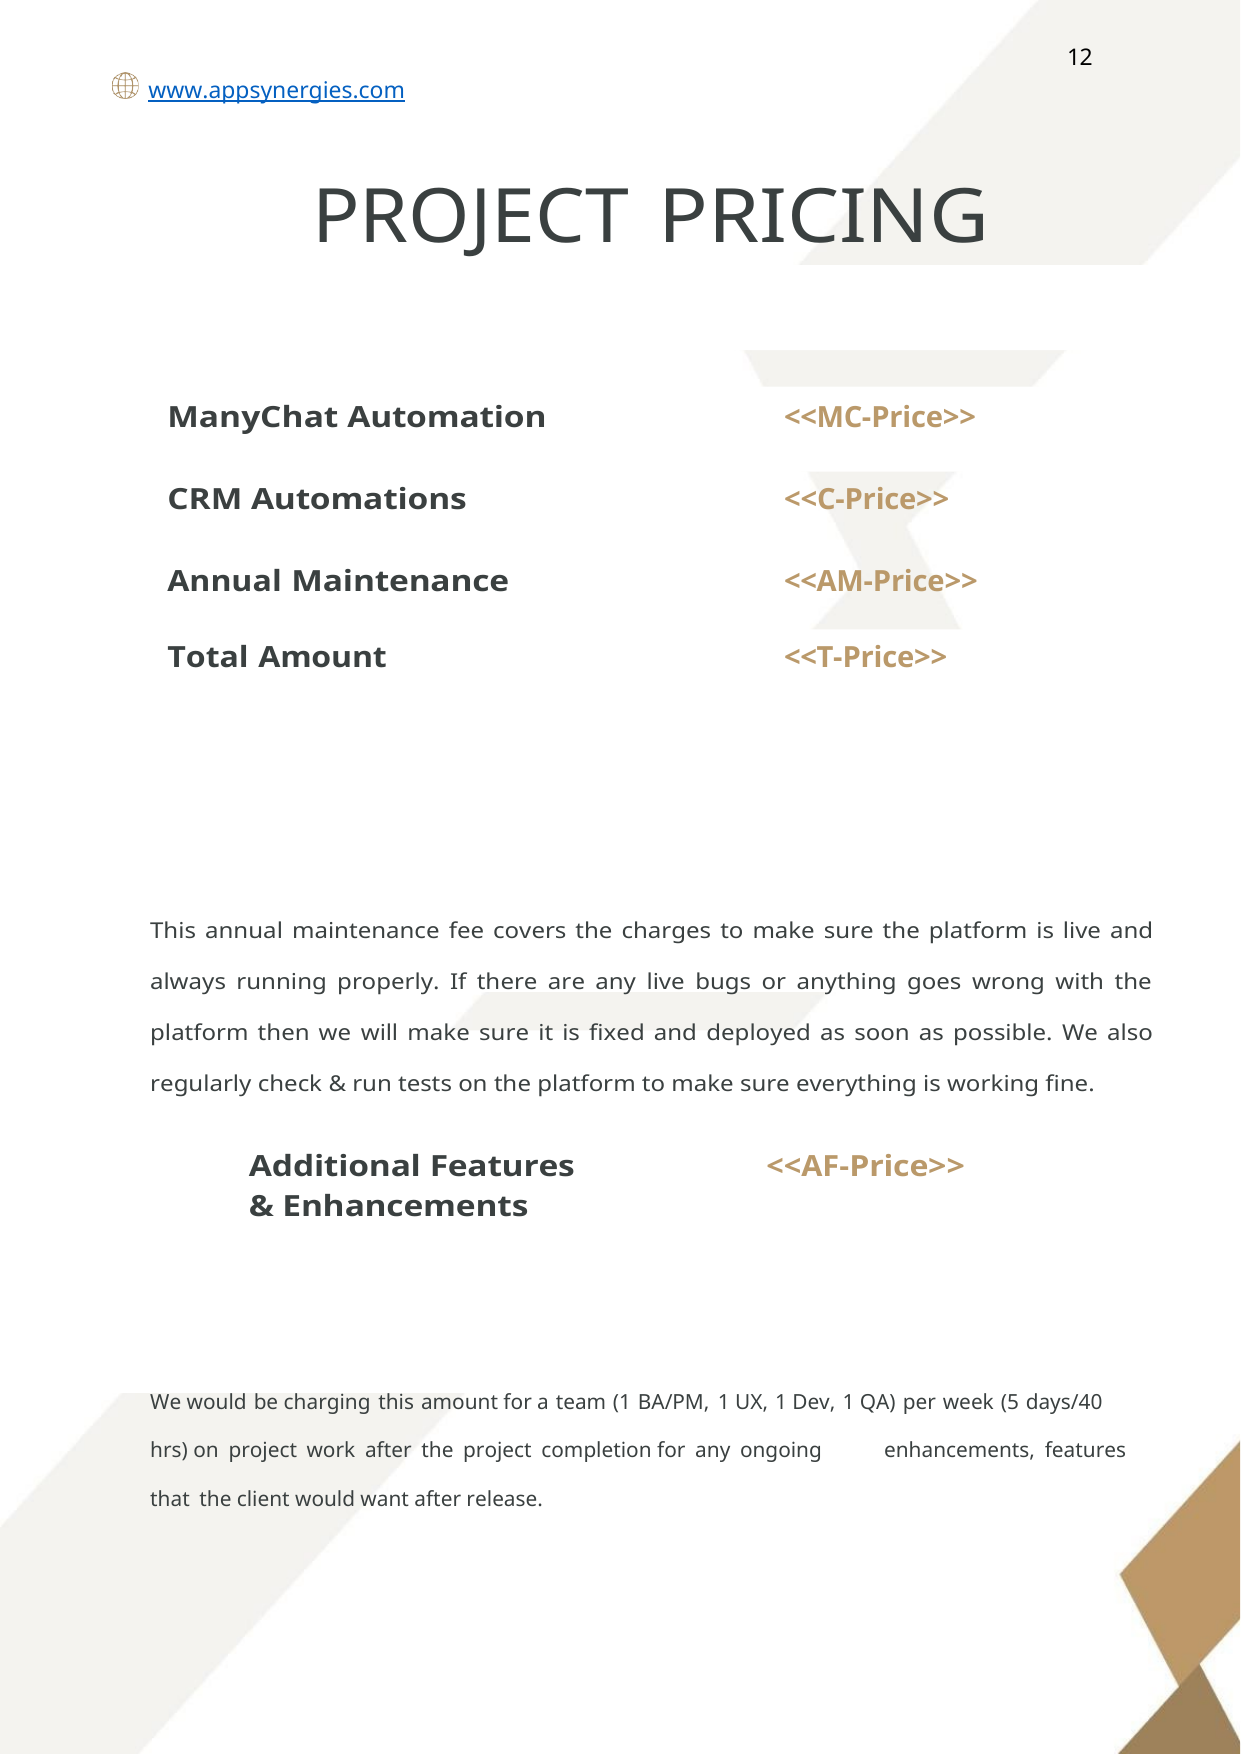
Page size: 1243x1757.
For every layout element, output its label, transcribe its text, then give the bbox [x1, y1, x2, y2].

picture [0, 0, 1241, 1754]
table_header <<MC-Price>> [692, 364, 1172, 446]
table_header ManyChat Automation [162, 364, 692, 446]
subtitle PROJECT PRICING [223, 162, 1078, 264]
table_header <<AF-Price>> [676, 1146, 978, 1225]
table_cell <<C-Price>> [692, 446, 1172, 528]
text This annual maintenance fee covers the charges to make sure the platform is live and always running properly. If there are any live bugs or anything goes wrong with the platform then we will make sure it is fixed and deployed as soon as possible. We also regularly check & run tests on the platform to make sure everything is working fine. [150, 915, 1154, 1098]
table_cell CRM Automations [162, 446, 692, 528]
table_cell Total Amount [162, 610, 692, 674]
text We would be charging this amount for a team (1 BA/PM, 1 UX, 1 Dev, 1 QA) per week (5 days/40 hrs) on project work after the project completion for any ongoing enhancements, features that the client would want after release. [150, 1387, 1133, 1513]
table_cell Annual Maintenance [162, 528, 692, 610]
table_header Additional Features & Enhancements [244, 1146, 676, 1225]
table_cell <<AM-Price>> [692, 528, 1172, 610]
text 12 [1067, 41, 1243, 72]
text www.appsynergies.com [112, 72, 1243, 105]
table_cell <<T-Price>> [692, 610, 1172, 674]
